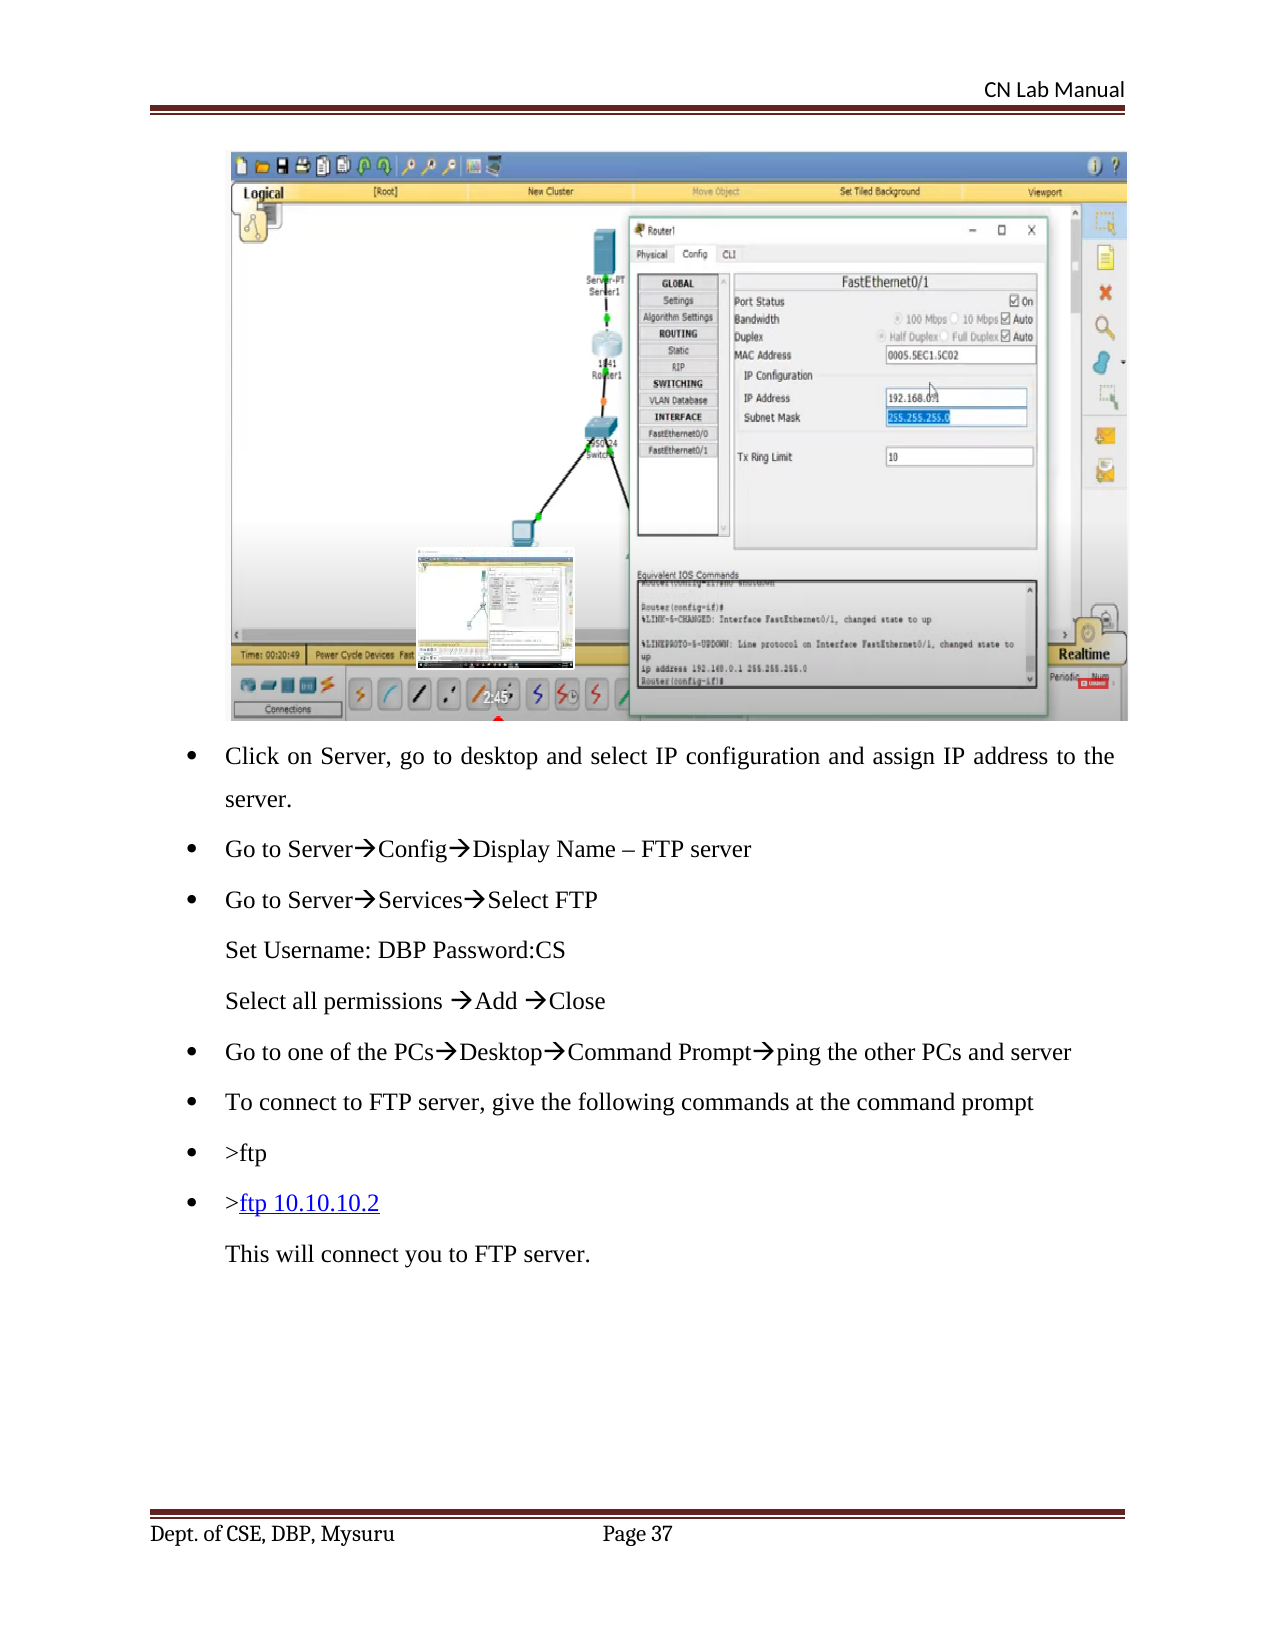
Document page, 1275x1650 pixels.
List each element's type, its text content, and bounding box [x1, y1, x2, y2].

list >ftp [187, 1138, 1116, 1166]
list Go to ServerServicesSelect FTP [187, 885, 1116, 914]
list To connect to FTP server, give the following commands at the command prompt [187, 1087, 1116, 1116]
list Go to ServerConfigDisplay Name – FTP server [187, 834, 1116, 863]
text This will connect you to FTP server. [225, 1239, 1116, 1267]
text Set Username: DBP Password:CS [225, 936, 1116, 964]
list >ftp 10.10.10.2 [187, 1188, 1116, 1217]
text Select all permissions Add Close [225, 986, 1116, 1015]
list Click on Server, go to desktop and select IP configuration and assign IP address to the server. [187, 741, 1116, 813]
list Go to one of the PCsDesktopCommand Promptping the other PCs and server [187, 1037, 1116, 1065]
picture [225, 150, 1130, 721]
